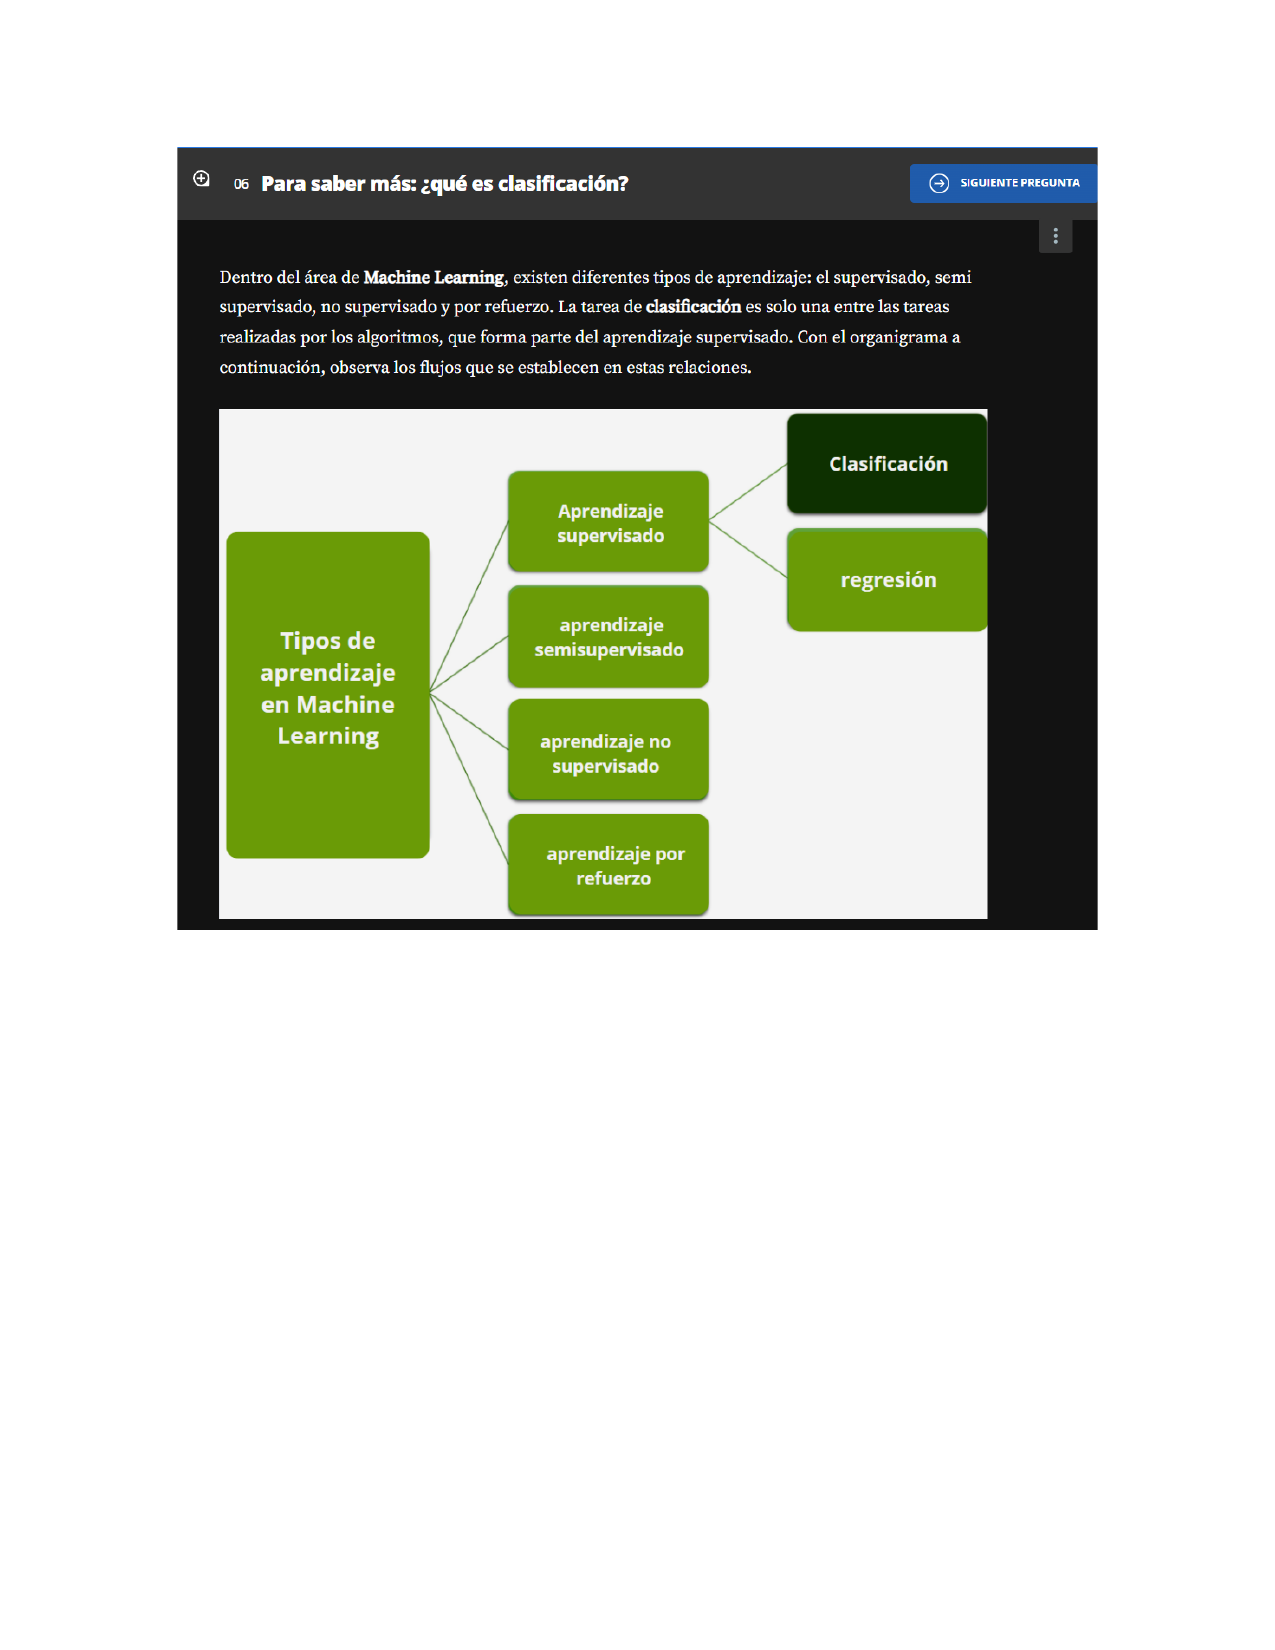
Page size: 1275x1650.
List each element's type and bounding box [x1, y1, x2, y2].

picture [177, 147, 1098, 930]
